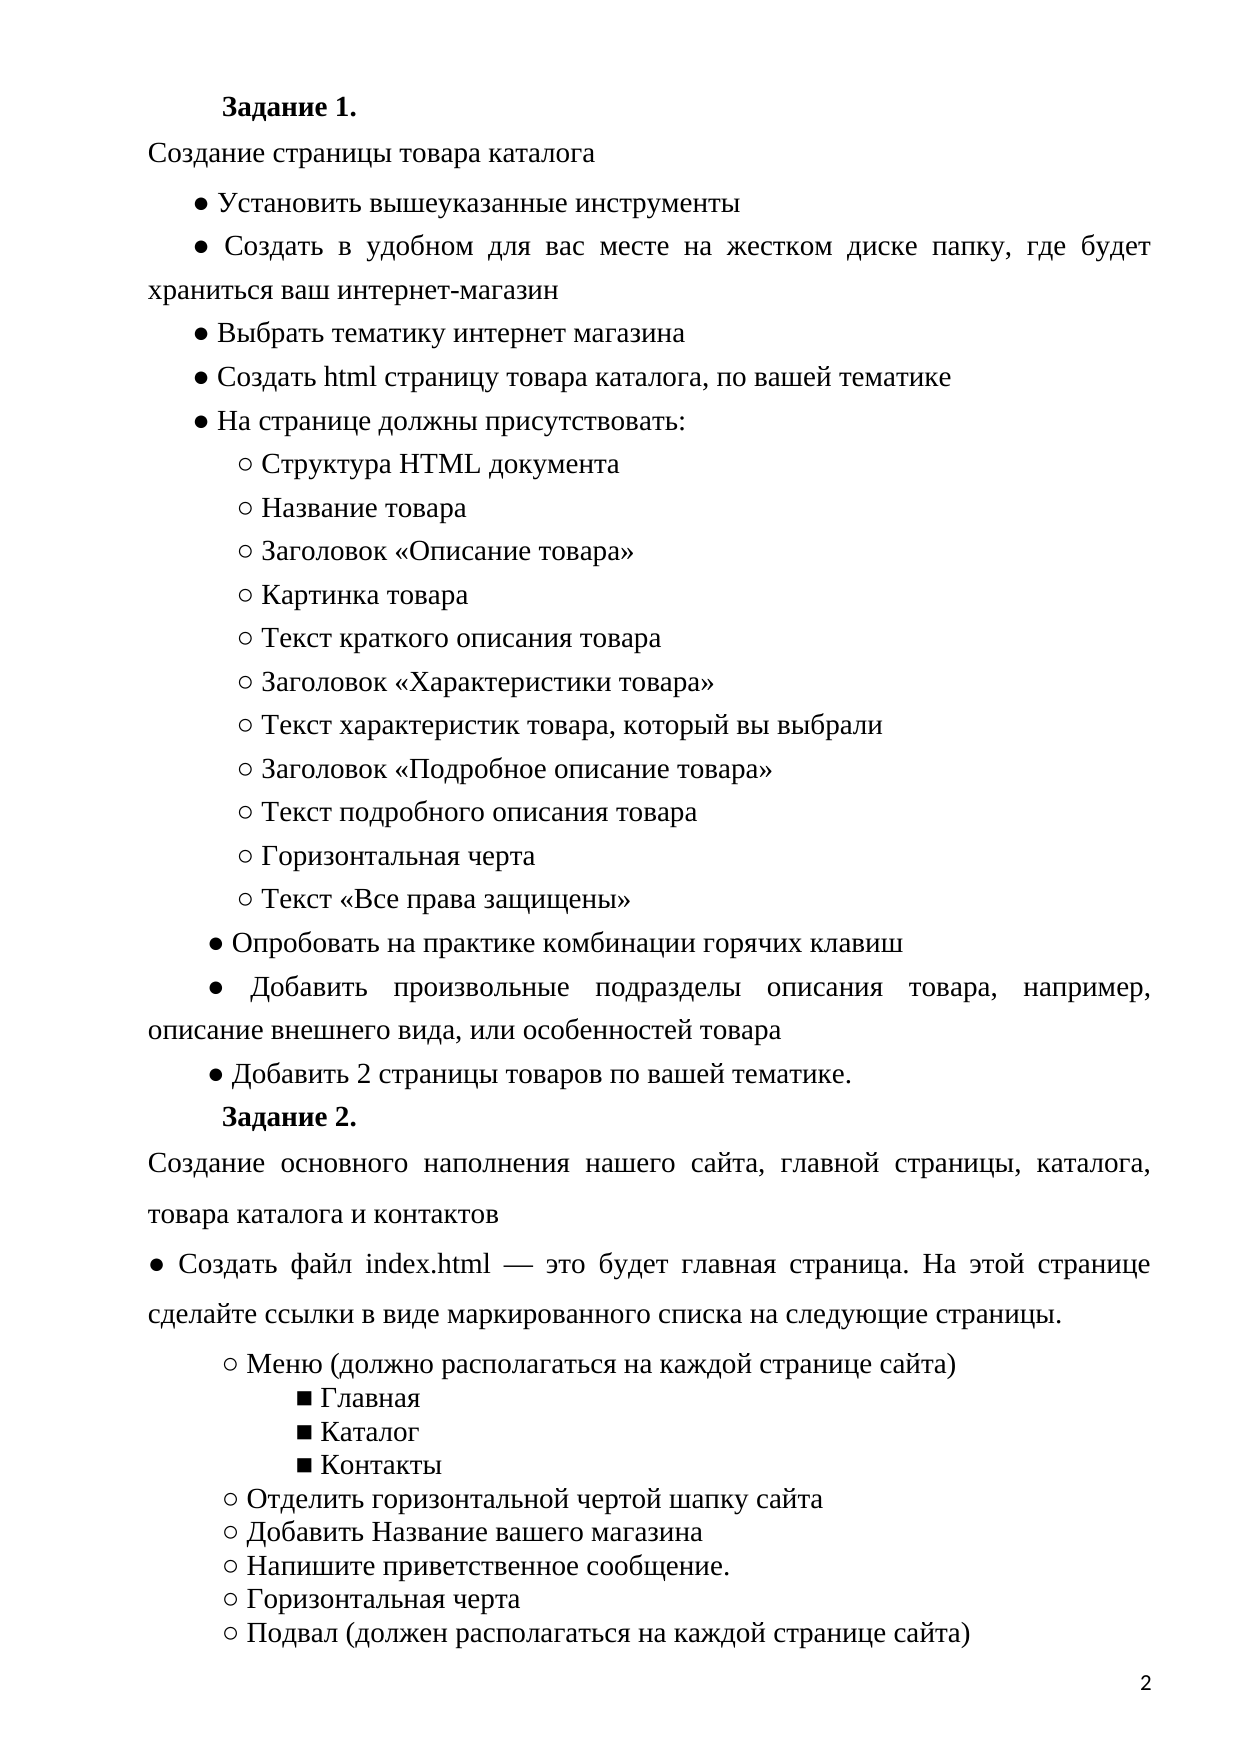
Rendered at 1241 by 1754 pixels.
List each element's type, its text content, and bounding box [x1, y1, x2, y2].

text ○ Текст характеристик товара, который вы выбрали [148, 707, 1152, 741]
text Создание основного наполнения нашего сайта, главной страницы, каталога, товара каталога и контактов [148, 1145, 1152, 1229]
text ○ Структура HTML документа [148, 446, 1152, 480]
text ○ Заголовок «Подробное описание товара» [148, 751, 1152, 784]
text ○ Заголовок «Характеристики товара» [148, 664, 1152, 697]
text ● Опробовать на практике комбинации горячих клавиш [148, 925, 1152, 959]
text ○ Картинка товара [148, 577, 1152, 610]
text ■ Контакты [221, 1447, 1152, 1481]
text ○ Текст «Все права защищены» [148, 882, 1152, 915]
text ○ Горизонтальная черта [148, 838, 1152, 872]
text ■ Главная [221, 1380, 1152, 1414]
text ■ Каталог [221, 1414, 1152, 1447]
text ● Создать файл index.html — это будет главная страница. На этой странице сделайте ссылки в виде маркированного списка на следующие страницы. [148, 1246, 1152, 1330]
text Задание 1. [222, 89, 996, 122]
text ● Добавить 2 страницы товаров по вашей тематике. [148, 1056, 1152, 1089]
text ○ Добавить Название вашего магазина [148, 1514, 1152, 1548]
text ○ Текст подробного описания товара [148, 794, 1152, 828]
text Создание страницы товара каталога [148, 135, 1152, 168]
text ● Добавить произвольные подразделы описания товара, например, описание внешнего вида, или особенностей товара [148, 969, 1152, 1046]
text ○ Горизонтальная черта [148, 1581, 1152, 1615]
text ● Создать в удобном для вас месте на жестком диске папку, где будет храниться ваш интернет-магазин [148, 228, 1152, 306]
text ○ Отделить горизонтальной чертой шапку сайта [148, 1481, 1152, 1514]
text ○ Напишите приветственное сообщение. [148, 1548, 1152, 1581]
text ○ Текст краткого описания товара [148, 620, 1152, 654]
text ○ Заголовок «Описание товара» [148, 533, 1152, 567]
text ○ Меню (должно располагаться на каждой странице сайта) [148, 1347, 1152, 1380]
text ● Создать html страницу товара каталога, по вашей тематике [148, 359, 1152, 393]
text ○ Название товара [148, 490, 1152, 523]
text ● Установить вышеуказанные инструменты [148, 185, 1152, 218]
text Задание 2. [222, 1099, 996, 1133]
text ● На странице должны присутствовать: [148, 403, 1152, 436]
text ○ Подвал (должен располагаться на каждой странице сайта) [148, 1615, 1152, 1648]
text ● Выбрать тематику интернет магазина [148, 316, 1152, 349]
